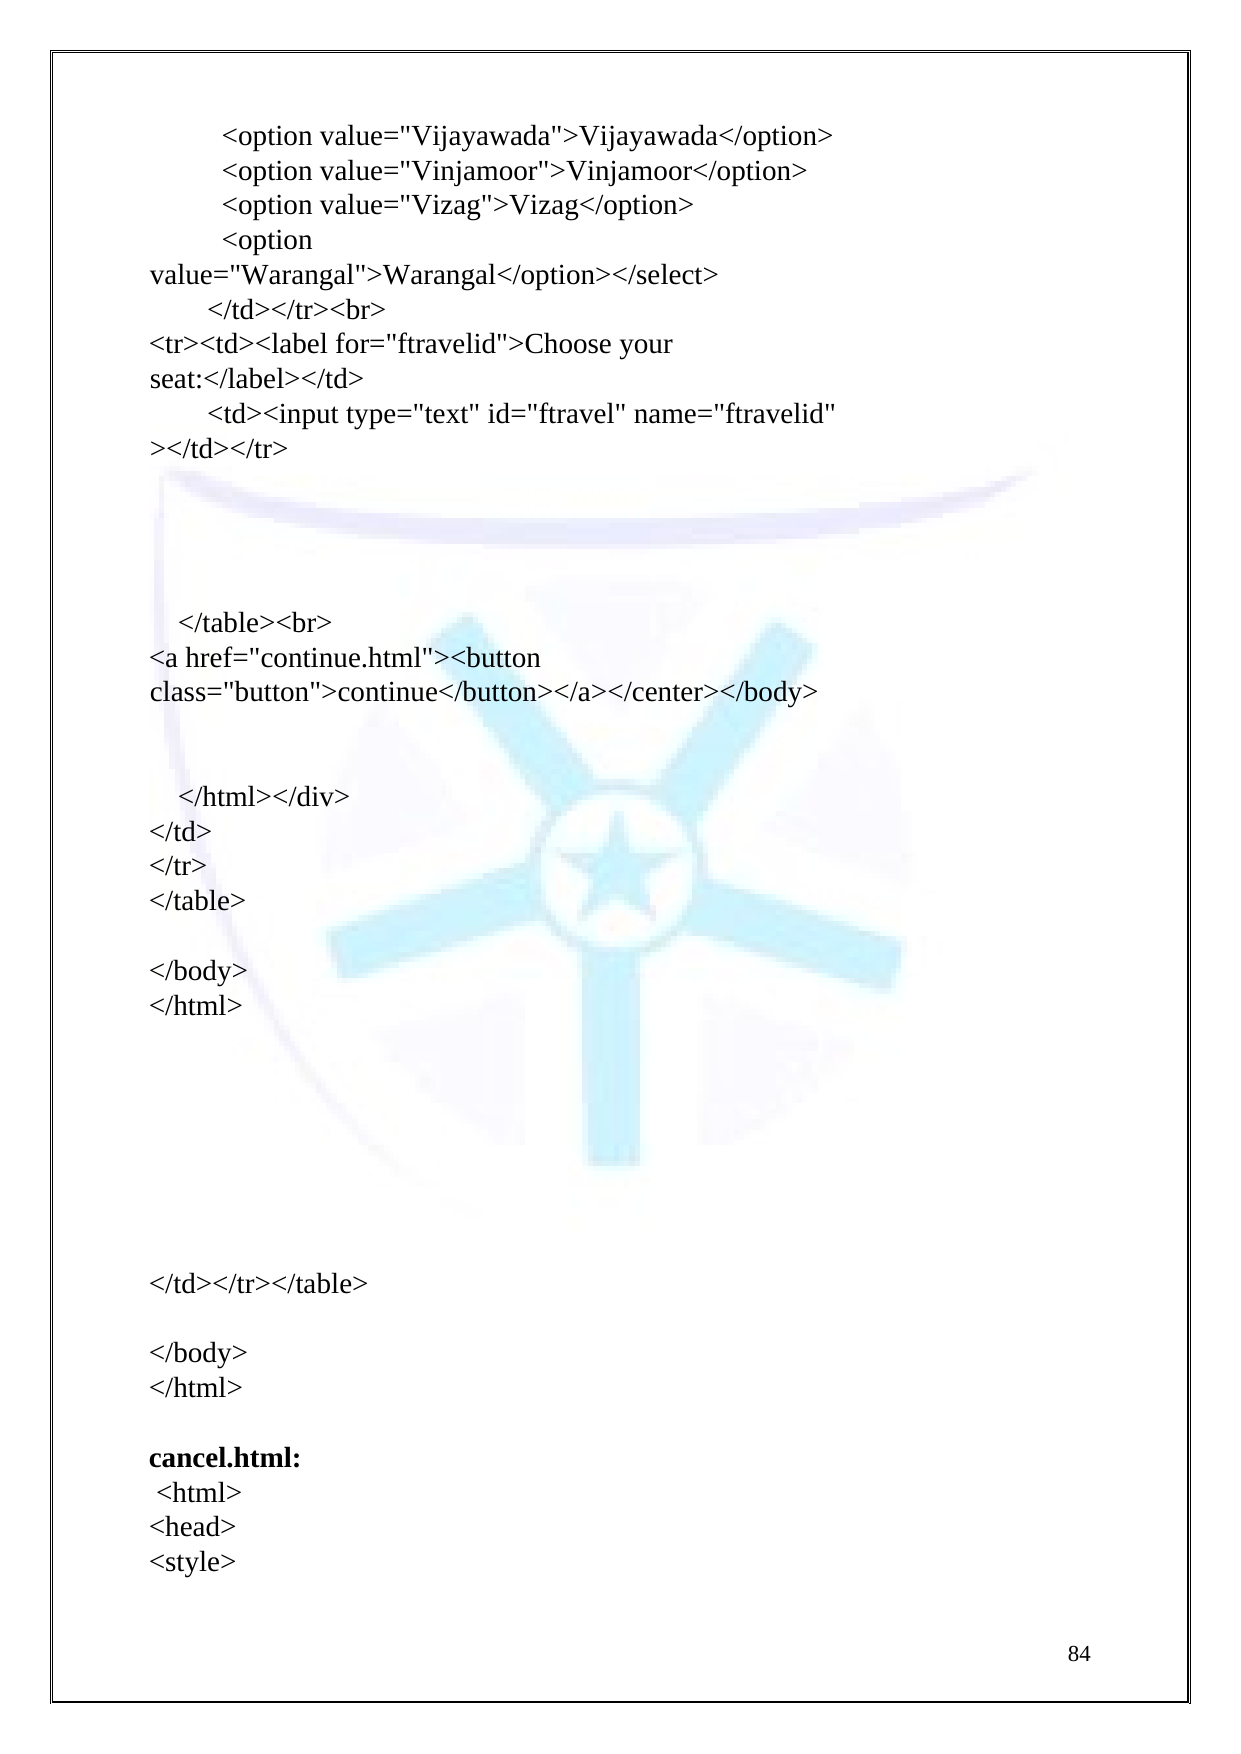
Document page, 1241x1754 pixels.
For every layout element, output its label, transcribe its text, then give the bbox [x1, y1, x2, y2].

text <style> [148, 1544, 860, 1578]
text </html> [148, 1370, 860, 1404]
text <head> [148, 1509, 860, 1543]
text <option value="Vizag">Vizag</option> [148, 187, 860, 221]
text <option value="Vinjamoor">Vinjamoor</option> [148, 153, 860, 186]
text <tr><td><label for="ftravelid">Choose your seat:</label></td> [148, 327, 860, 395]
text </html> [148, 988, 860, 1021]
text </td></tr></table> [148, 1266, 860, 1299]
text </html></div> [148, 779, 860, 812]
text <html> [148, 1475, 860, 1508]
text </tr> [148, 848, 860, 882]
text <option value="Warangal">Warangal</option></select> [148, 222, 860, 291]
text </table> [148, 883, 860, 917]
text </td></tr><br> [148, 292, 860, 325]
text <option value="Vijayawada">Vijayawada</option> [148, 118, 860, 151]
picture [149, 393, 1090, 1334]
text </td> [148, 814, 860, 847]
text </table><br> [148, 605, 860, 638]
text </body> [148, 953, 860, 986]
text cancel.html: [148, 1440, 860, 1473]
text <td><input type="text" id="ftravel" name="ftravelid" ></td></tr> [148, 396, 860, 464]
text </body> [148, 1336, 860, 1369]
text <a href="continue.html"><button class="button">continue</button></a></center></body> [148, 640, 860, 708]
